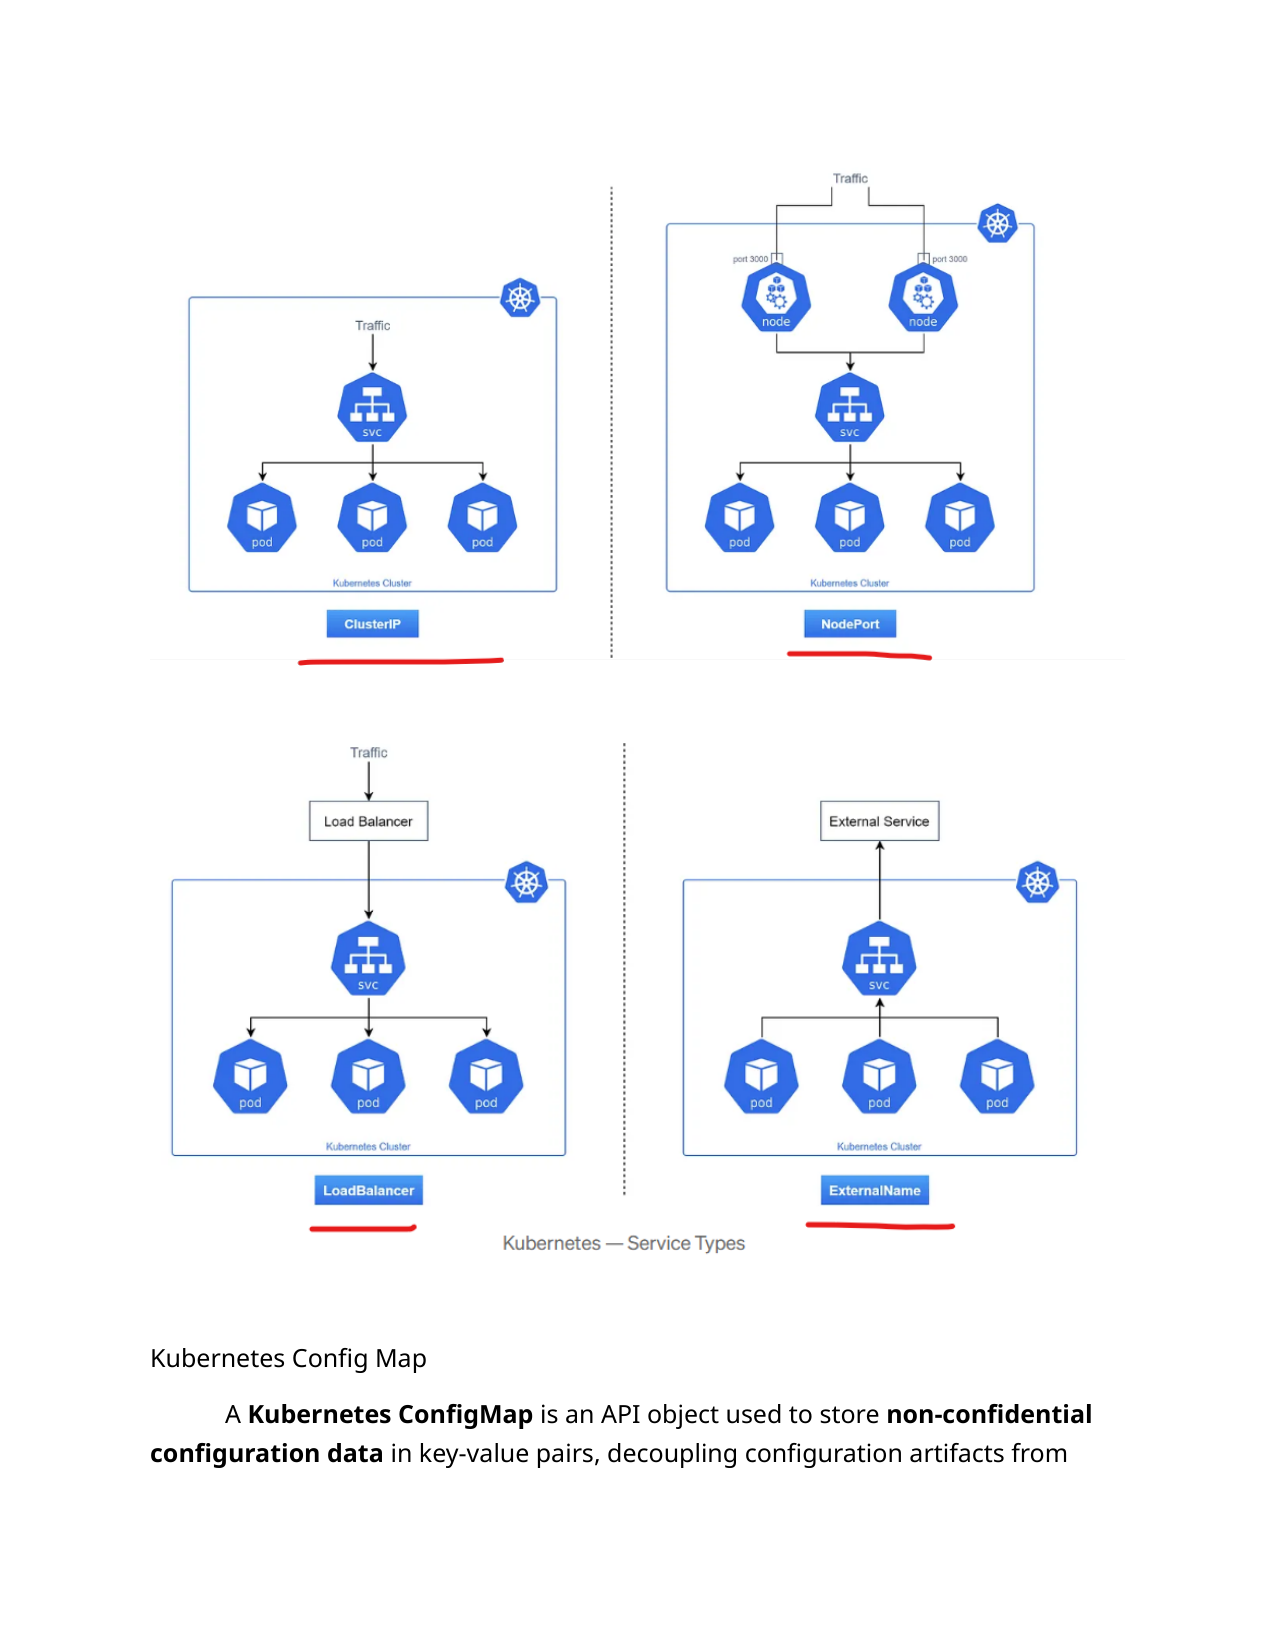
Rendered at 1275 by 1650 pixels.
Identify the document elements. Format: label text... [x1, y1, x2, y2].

text Kubernetes Config Map [150, 1341, 1125, 1375]
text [150, 1397, 1125, 1470]
picture [150, 150, 1125, 666]
picture [150, 743, 1125, 1264]
